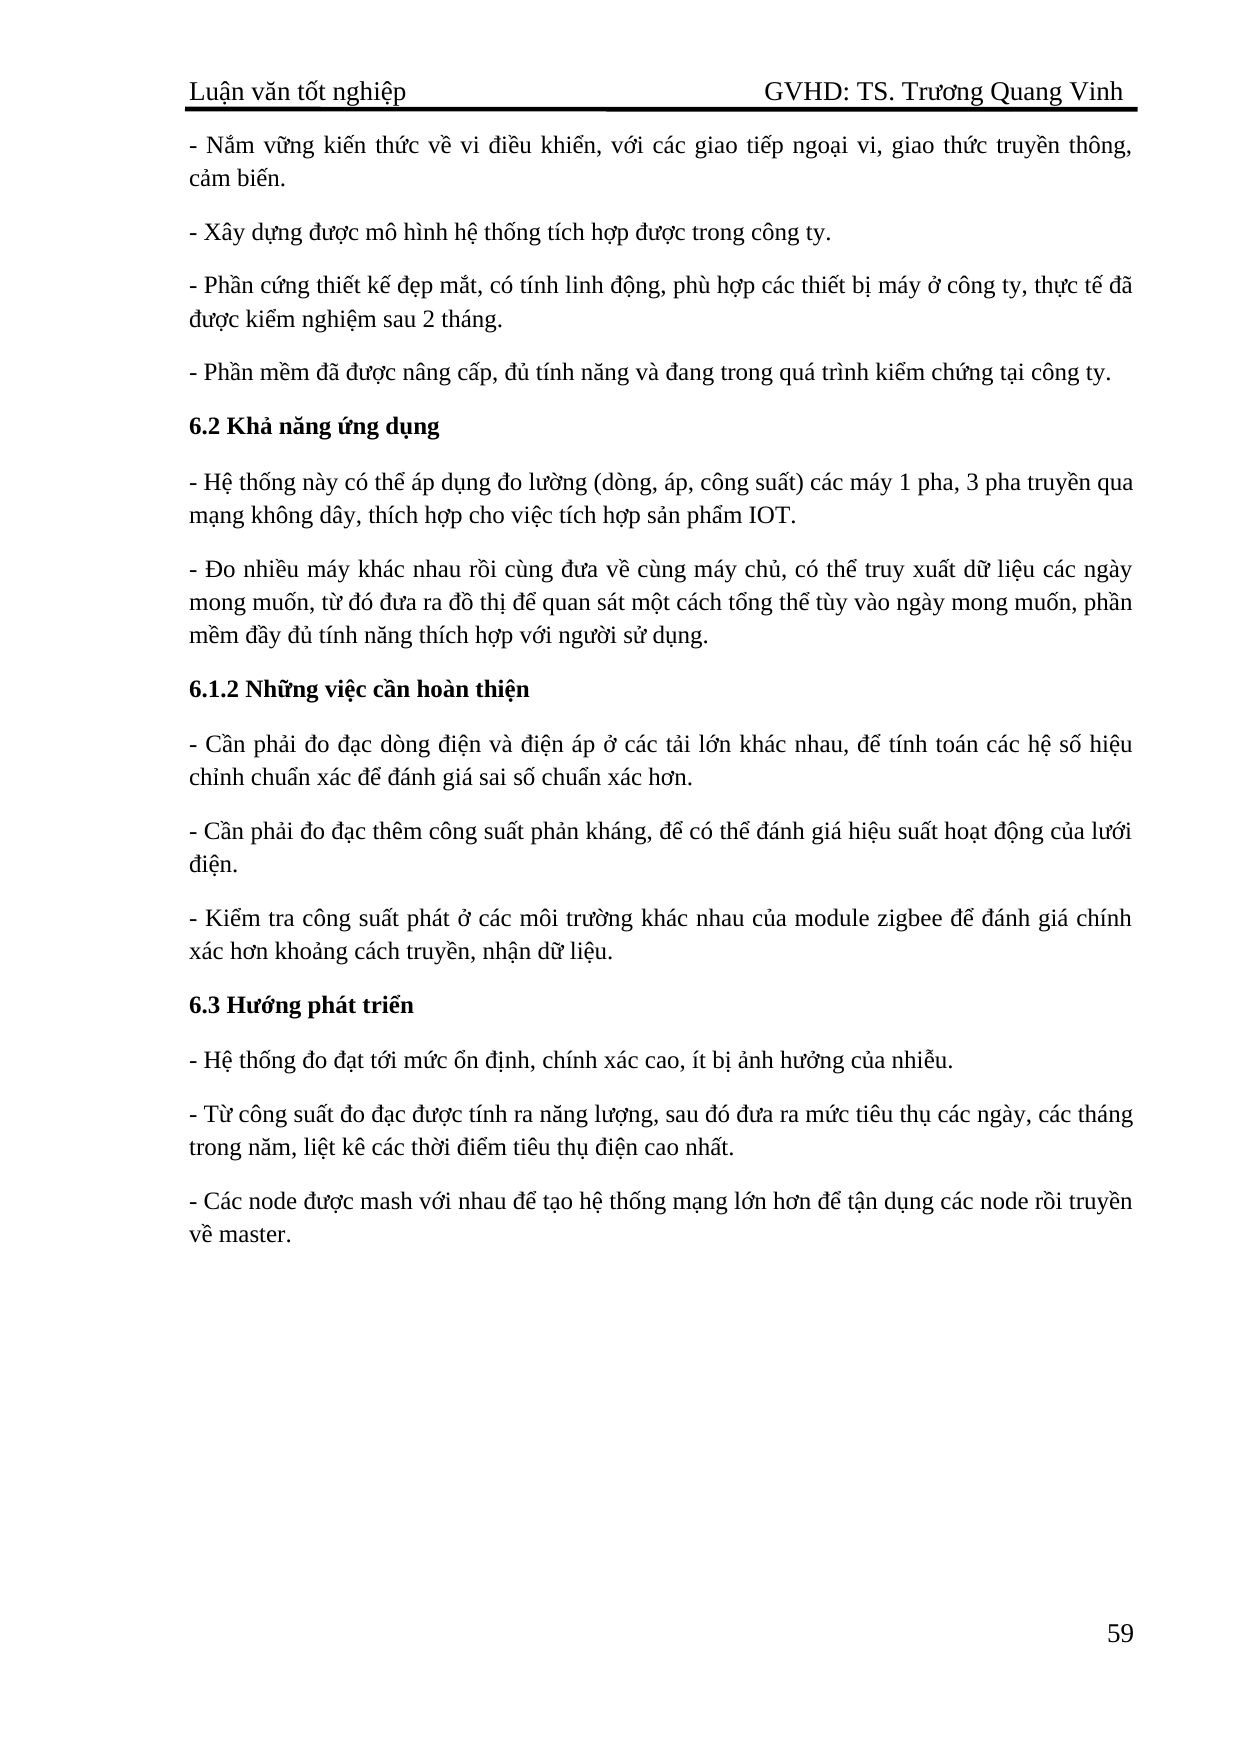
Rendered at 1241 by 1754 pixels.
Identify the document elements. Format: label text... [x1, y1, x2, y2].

text - Từ công suất đo đạc được tính ra năng lượng, sau đó đưa ra mức tiêu thụ các ngày, các tháng trong năm, liệt kê các thời điểm tiêu thụ điện cao nhất. [189, 1099, 1134, 1161]
text - Hệ thống đo đạt tới mức ổn định, chính xác cao, ít bị ảnh hưởng của nhiễu. [189, 1046, 1134, 1074]
text - Phần cứng thiết kế đẹp mắt, có tính linh động, phù hợp các thiết bị máy ở công ty, thực tế đã được kiểm nghiệm sau 2 tháng. [189, 271, 1134, 332]
text - Xây dựng được mô hình hệ thống tích hợp được trong công ty. [189, 217, 1134, 246]
text - Nắm vững kiến thức về vi điều khiển, với các giao tiếp ngoại vi, giao thức truyền thông, cảm biến. [189, 130, 1134, 192]
text - Cần phải đo đạc thêm công suất phản kháng, để có thể đánh giá hiệu suất hoạt động của lưới điện. [189, 816, 1134, 878]
text - Kiểm tra công suất phát ở các môi trường khác nhau của module zigbee để đánh giá chính xác hơn khoảng cách truyền, nhận dữ liệu. [189, 903, 1134, 965]
subtitle 6.2 Khả năng ứng dụng [189, 411, 1134, 440]
text - Các node được mash với nhau để tạo hệ thống mạng lớn hơn để tận dụng các node rồi truyền về master. [189, 1186, 1134, 1248]
text - Hệ thống này có thể áp dụng đo lường (dòng, áp, công suất) các máy 1 pha, 3 pha truyền qua mạng không dây, thích hợp cho việc tích hợp sản phẩm IOT. [189, 467, 1134, 529]
subtitle 6.3 Hướng phát triển [189, 990, 1134, 1019]
text - Phần mềm đã được nâng cấp, đủ tính năng và đang trong quá trình kiểm chứng tại công ty. [189, 357, 1134, 386]
text - Cần phải đo đạc dòng điện và điện áp ở các tải lớn khác nhau, để tính toán các hệ số hiệu chỉnh chuẩn xác để đánh giá sai số chuẩn xác hơn. [189, 729, 1134, 791]
text - Đo nhiều máy khác nhau rồi cùng đưa về cùng máy chủ, có thể truy xuất dữ liệu các ngày mong muốn, từ đó đưa ra đồ thị để quan sát một cách tổng thể tùy vào ngày mong muốn, phần mềm đầy đủ tính năng thích hợp với người sử dụng. [189, 554, 1134, 649]
subtitle 6.1.2 Những việc cần hoàn thiện [189, 674, 1134, 702]
